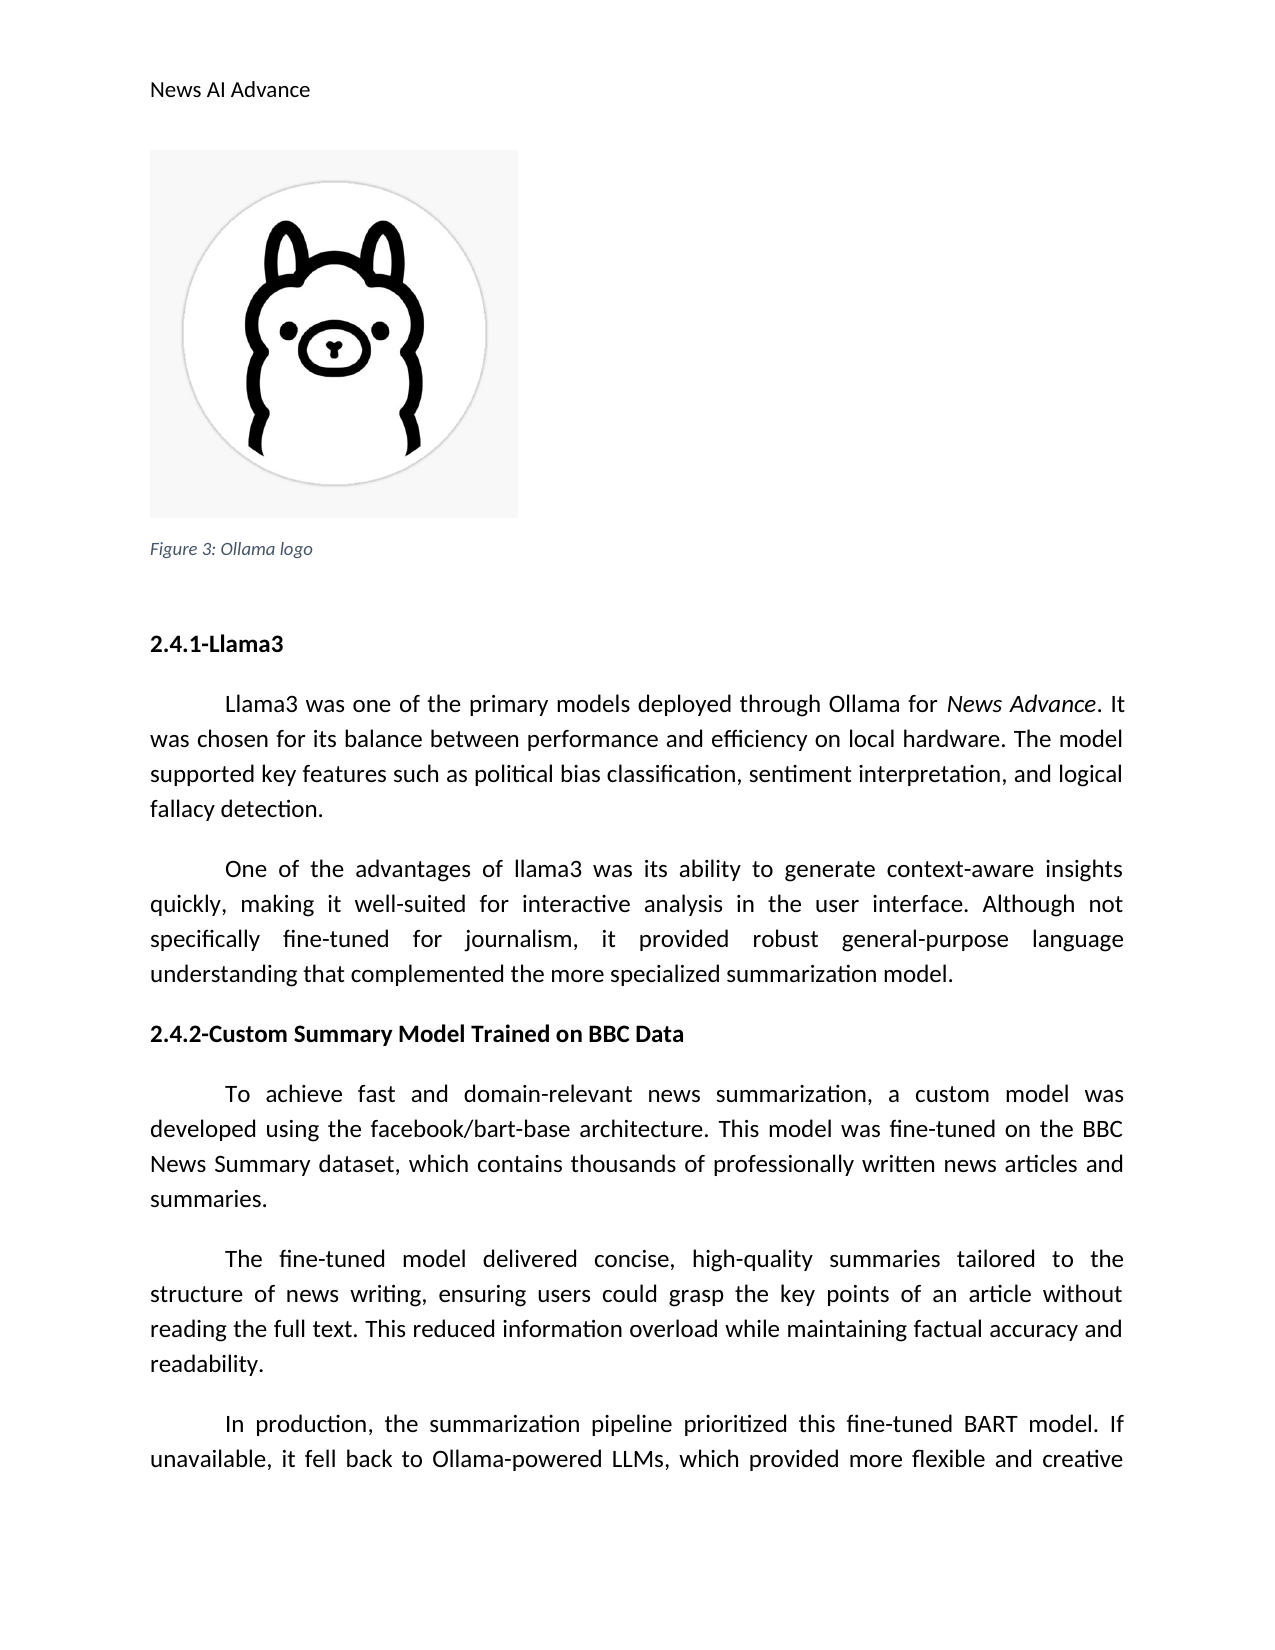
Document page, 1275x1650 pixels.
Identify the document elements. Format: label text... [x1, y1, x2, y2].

text One of the advantages of llama3 was its ability to generate context-aware insights quickly, making it well-suited for interactive analysis in the user interface. Although not specifically fine-tuned for journalism, it provided robust general-purpose language understanding that complemented the more specialized summarization model. [150, 853, 1125, 988]
text Llama3 was one of the primary models deployed through Ollama for News Advance. It was chosen for its balance between performance and efficiency on local hardware. The model supported key features such as political bias classification, sentiment interpretation, and logical fallacy detection. [150, 688, 1125, 823]
picture [150, 150, 518, 518]
subtitle 2.4.2-Custom Summary Model Trained on BBC Data [150, 1018, 1125, 1048]
subtitle 2.4.1-Llama3 [150, 628, 1125, 658]
text The fine-tuned model delivered concise, high-quality summaries tailored to the structure of news writing, ensuring users could grasp the key points of an article without reading the full text. This reduced information overload while maintaining factual accuracy and readability. [150, 1243, 1125, 1378]
text To achieve fast and domain-relevant news summarization, a custom model was developed using the facebook/bart-base architecture. This model was fine-tuned on the BBC News Summary dataset, which contains thousands of professionally written news articles and summaries. [150, 1078, 1125, 1213]
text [150, 1408, 1125, 1473]
text Figure 3: Ollama logo [150, 537, 1125, 560]
